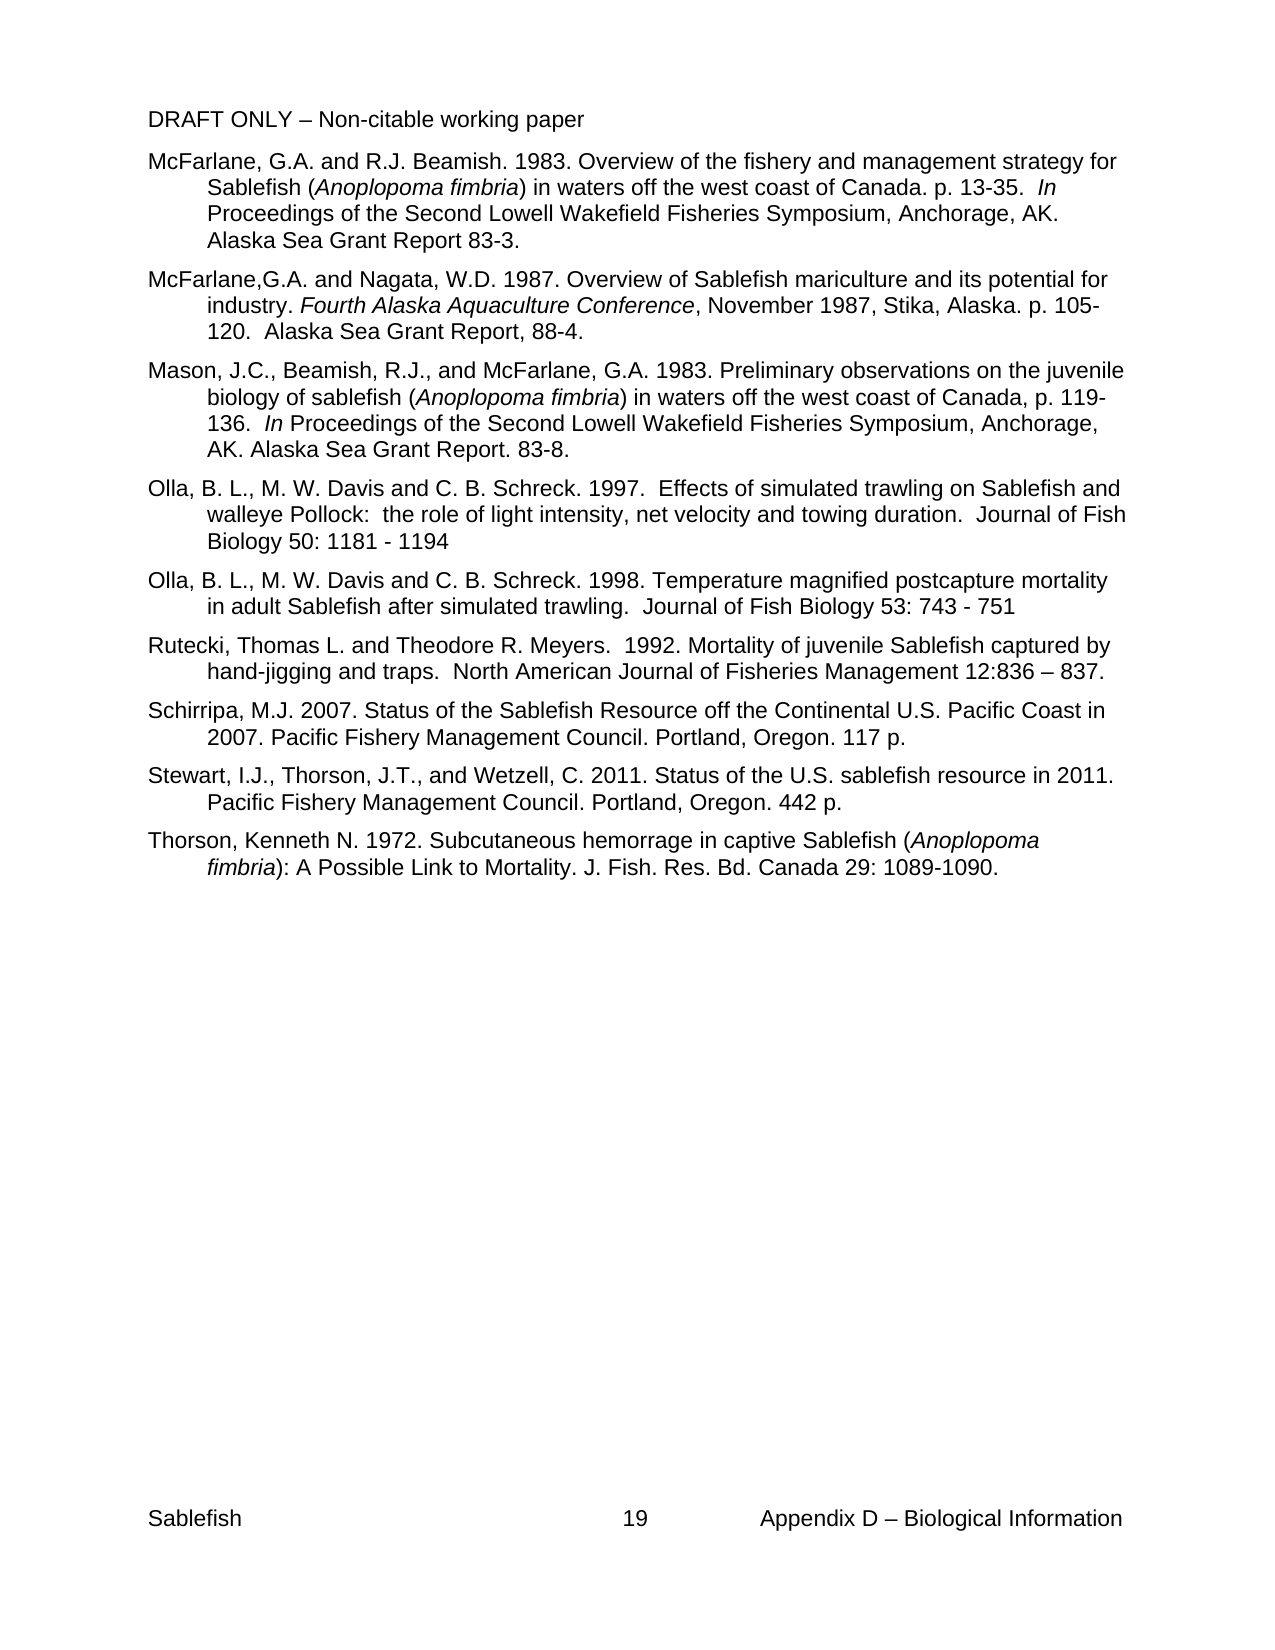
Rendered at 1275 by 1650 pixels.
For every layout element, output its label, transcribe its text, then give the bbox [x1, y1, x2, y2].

text Thorson, Kenneth N. 1972. Subcutaneous hemorrage in captive Sablefish (Anoplopoma fimbria): A Possible Link to Mortality. J. Fish. Res. Bd. Canada 29: 1089-1090. [148, 827, 1127, 880]
text Mason, J.C., Beamish, R.J., and McFarlane, G.A. 1983. Preliminary observations on the juvenile biology of sablefish (Anoplopoma fimbria) in waters off the west coast of Canada, p. 119-136. In Proceedings of the Second Lowell Wakefield Fisheries Symposium, Anchorage, AK. Alaska Sea Grant Report. 83-8. [148, 357, 1127, 463]
text McFarlane,G.A. and Nagata, W.D. 1987. Overview of Sablefish mariculture and its potential for industry. Fourth Alaska Aquaculture Conference, November 1987, Stika, Alaska. p. 105-120. Alaska Sea Grant Report, 88-4. [148, 266, 1127, 345]
text McFarlane, G.A. and R.J. Beamish. 1983. Overview of the fishery and management strategy for Sablefish (Anoplopoma fimbria) in waters off the west coast of Canada. p. 13-35. In Proceedings of the Second Lowell Wakefield Fisheries Symposium, Anchorage, AK. Alaska Sea Grant Report 83-3. [148, 148, 1127, 253]
text Rutecki, Thomas L. and Theodore R. Meyers. 1992. Mortality of juvenile Sablefish captured by hand-jigging and traps. North American Journal of Fisheries Management 12:836 – 837. [148, 632, 1127, 684]
text Olla, B. L., M. W. Davis and C. B. Schreck. 1998. Temperature magnified postcapture mortality in adult Sablefish after simulated trawling. Journal of Fish Biology 53: 743 - 751 [148, 567, 1127, 619]
text Schirripa, M.J. 2007. Status of the Sablefish Resource off the Continental U.S. Pacific Coast in 2007. Pacific Fishery Management Council. Portland, Oregon. 117 p. [148, 697, 1127, 750]
text Stewart, I.J., Thorson, J.T., and Wetzell, C. 2011. Status of the U.S. sablefish resource in 2011. Pacific Fishery Management Council. Portland, Oregon. 442 p. [148, 762, 1127, 815]
text Olla, B. L., M. W. Davis and C. B. Schreck. 1997. Effects of simulated trawling on Sablefish and walleye Pollock: the role of light intensity, net velocity and towing duration. Journal of Fish Biology 50: 1181 - 1194 [148, 475, 1127, 554]
